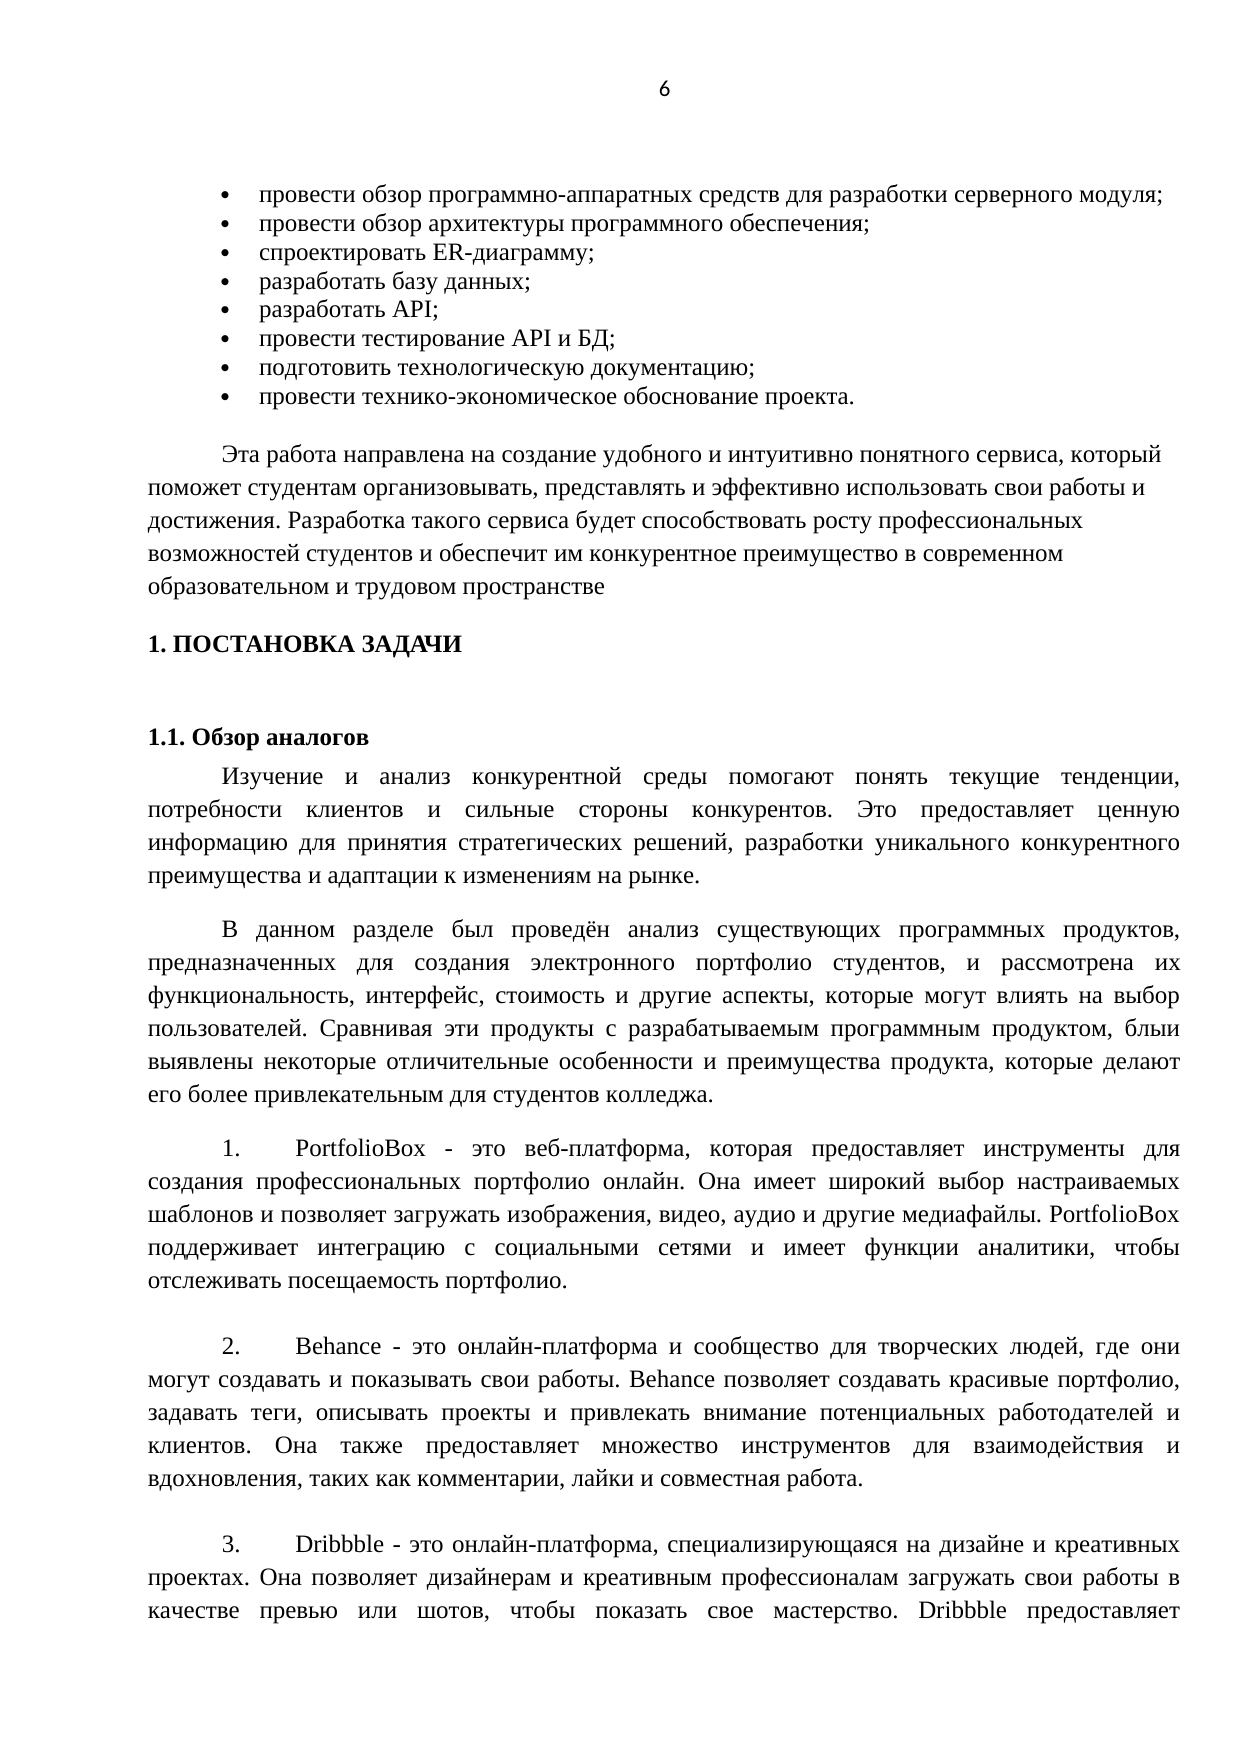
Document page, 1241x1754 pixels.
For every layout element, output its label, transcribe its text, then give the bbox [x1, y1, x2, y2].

list провести тестирование API и БД; [221, 323, 1181, 352]
list провести обзор архитектуры программного обеспечения; [221, 208, 1181, 237]
text Изучение и анализ конкурентной среды помогают понять текущие тенденции, потребности клиентов и сильные стороны конкурентов. Это предоставляет ценную информацию для принятия стратегических решений, разработки уникального конкурентного преимущества и адаптации к изменениям на рынке. [148, 761, 1181, 889]
text В данном разделе был проведён анализ существующих программных продуктов, предназначенных для создания электронного портфолио студентов, и рассмотрена их функциональность, интерфейс, стоимость и другие аспекты, которые могут влиять на выбор пользователей. Сравнивая эти продукты с разрабатываемым программным продуктом, блыи выявлены некоторые отличительные особенности и преимущества продукта, которые делают его более привлекательным для студентов колледжа. [148, 914, 1181, 1108]
list провести обзор программно-аппаратных средств для разработки серверного модуля; [221, 179, 1181, 208]
subtitle 1.1. Обзор аналогов [148, 722, 1181, 751]
list разработать базу данных; [221, 266, 1181, 294]
list разработать API; [221, 294, 1181, 323]
list провести технико-экономическое обоснование проекта. [221, 381, 1181, 409]
list PortfolioBox - это веб-платформа, которая предоставляет инструменты для создания профессиональных портфолио онлайн. Она имеет широкий выбор настраиваемых шаблонов и позволяет загружать изображения, видео, аудио и другие медиафайлы. PortfolioBox поддерживает интеграцию с социальными сетями и имеет функции аналитики, чтобы отслеживать посещаемость портфолио. [148, 1133, 1181, 1294]
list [148, 1529, 1181, 1624]
list спроектировать ER-диаграмму; [221, 237, 1181, 266]
list подготовить технологическую документацию; [221, 352, 1181, 381]
list Behance - это онлайн-платформа и сообщество для творческих людей, где они могут создавать и показывать свои работы. Behance позволяет создавать красивые портфолио, задавать теги, описывать проекты и привлекать внимание потенциальных работодателей и клиентов. Она также предоставляет множество инструментов для взаимодействия и вдохновления, таких как комментарии, лайки и совместная работа. [148, 1331, 1181, 1492]
subtitle 1. ПОСТАНОВКА ЗАДАЧИ [148, 629, 1181, 658]
text Эта работа направлена на создание удобного и интуитивно понятного сервиса, который поможет студентам организовывать, представлять и эффективно использовать свои работы и достижения. Разработка такого сервиса будет способствовать росту профессиональных возможностей студентов и обеспечит им конкурентное преимущество в современном образовательном и трудовом пространстве [148, 439, 1181, 599]
